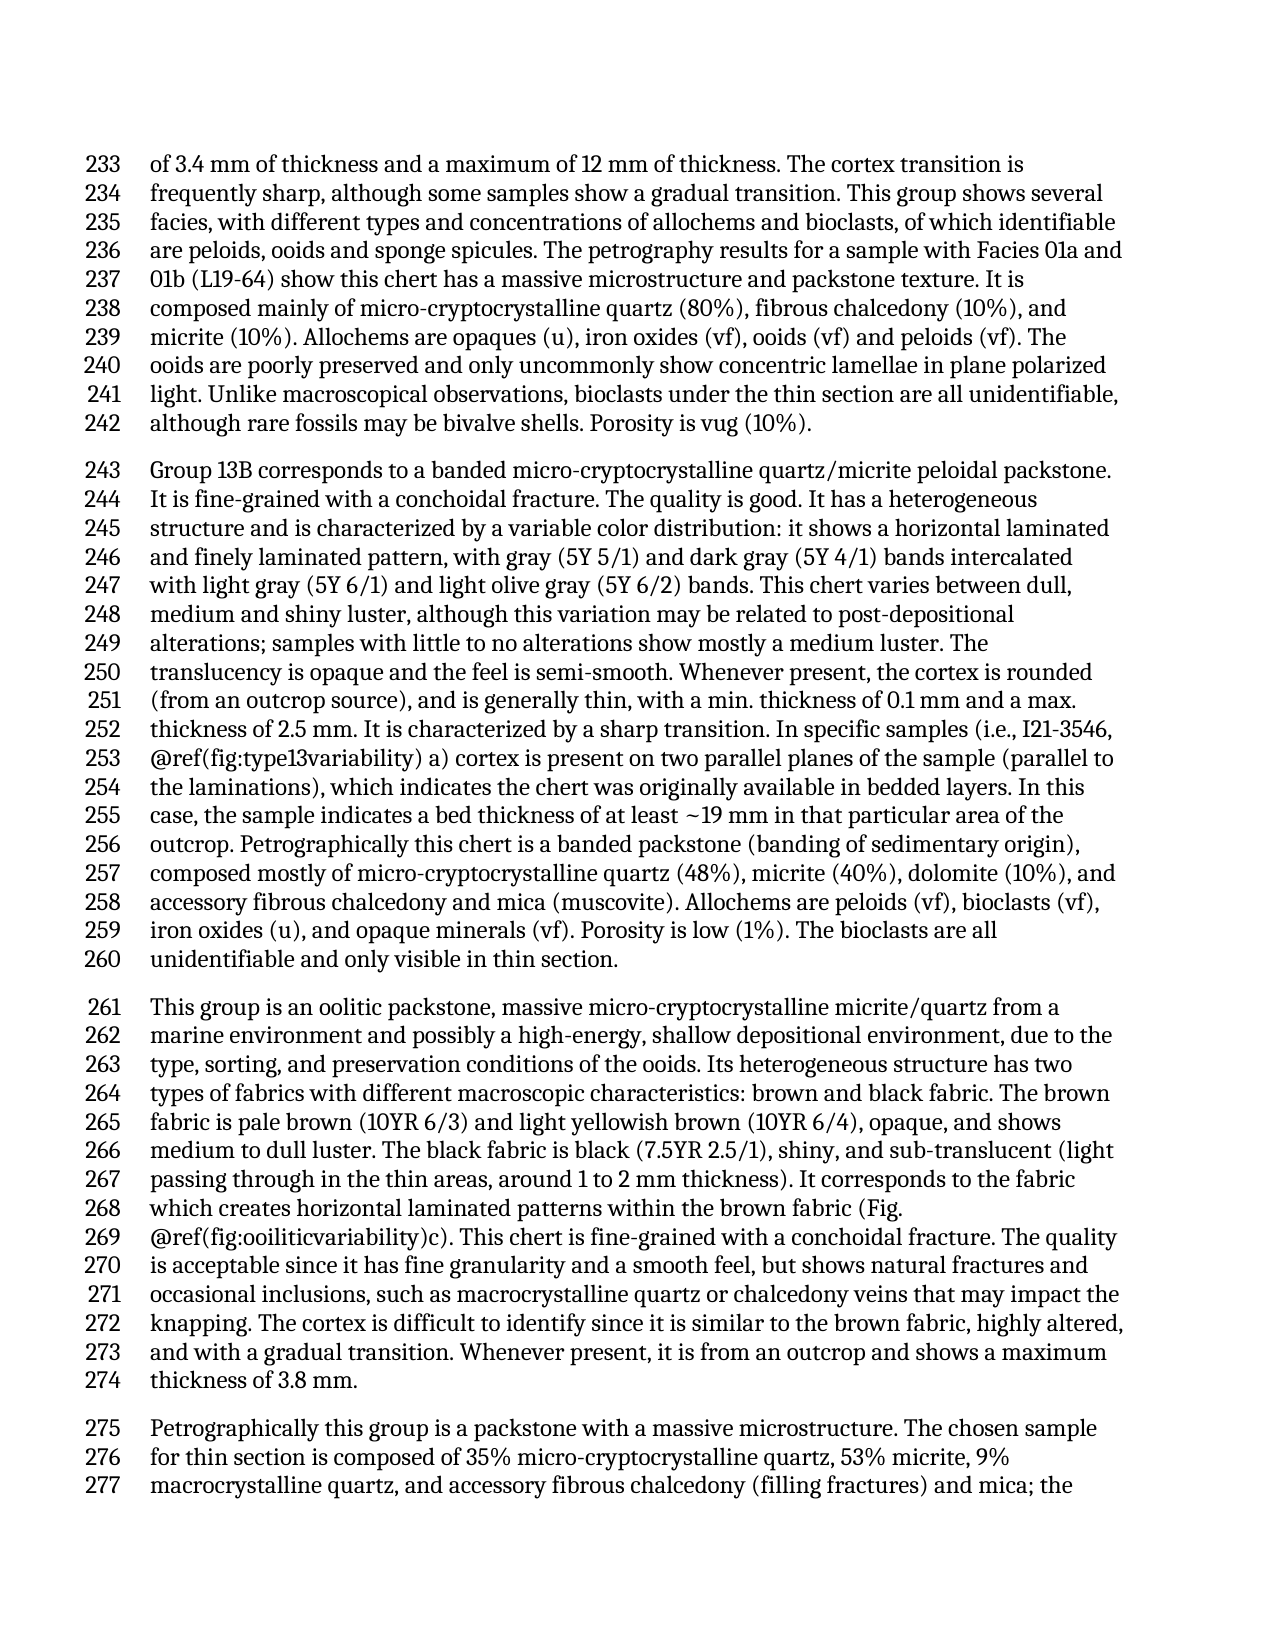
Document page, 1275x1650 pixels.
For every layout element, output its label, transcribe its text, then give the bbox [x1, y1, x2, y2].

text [150, 1414, 1125, 1500]
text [150, 150, 1125, 437]
text This group is an oolitic packstone, massive micro-cryptocrystalline micrite/quartz from a marine environment and possibly a high-energy, shallow depositional environment, due to the type, sorting, and preservation conditions of the ooids. Its heterogeneous structure has two types of fabrics with different macroscopic characteristics: brown and black fabric. The brown fabric is pale brown (10YR 6/3) and light yellowish brown (10YR 6/4), opaque, and shows medium to dull luster. The black fabric is black (7.5YR 2.5/1), shiny, and sub-translucent (light passing through in the thin areas, around 1 to 2 mm thickness). It corresponds to the fabric which creates horizontal laminated patterns within the brown fabric (Fig. @ref(fig:ooiliticvariability)c). This chert is fine-grained with a conchoidal fracture. The quality is acceptable since it has fine granularity and a smooth feel, but shows natural fractures and occasional inclusions, such as macrocrystalline quartz or chalcedony veins that may impact the knapping. The cortex is difficult to identify since it is similar to the brown fabric, highly altered, and with a gradual transition. Whenever present, it is from an outcrop and shows a maximum thickness of 3.8 mm. [150, 992, 1125, 1395]
text Group 13B corresponds to a banded micro-cryptocrystalline quartz/micrite peloidal packstone. It is fine-grained with a conchoidal fracture. The quality is good. It has a heterogeneous structure and is characterized by a variable color distribution: it shows a horizontal laminated and finely laminated pattern, with gray (5Y 5/1) and dark gray (5Y 4/1) bands intercalated with light gray (5Y 6/1) and light olive gray (5Y 6/2) bands. This chert varies between dull, medium and shiny luster, although this variation may be related to post-depositional alterations; samples with little to no alterations show mostly a medium luster. The translucency is opaque and the feel is semi-smooth. Whenever present, the cortex is rounded (from an outcrop source), and is generally thin, with a min. thickness of 0.1 mm and a max. thickness of 2.5 mm. It is characterized by a sharp transition. In specific samples (i.e., I21-3546, @ref(fig:type13variability) a) cortex is present on two parallel planes of the sample (parallel to the laminations), which indicates the chert was originally available in bedded layers. In this case, the sample indicates a bed thickness of at least ~19 mm in that particular area of the outcrop. Petrographically this chert is a banded packstone (banding of sedimentary origin), composed mostly of micro-cryptocrystalline quartz (48%), micrite (40%), dolomite (10%), and accessory fibrous chalcedony and mica (muscovite). Allochems are peloids (vf), bioclasts (vf), iron oxides (u), and opaque minerals (vf). Porosity is low (1%). The bioclasts are all unidentifiable and only visible in thin section. [150, 456, 1125, 974]
